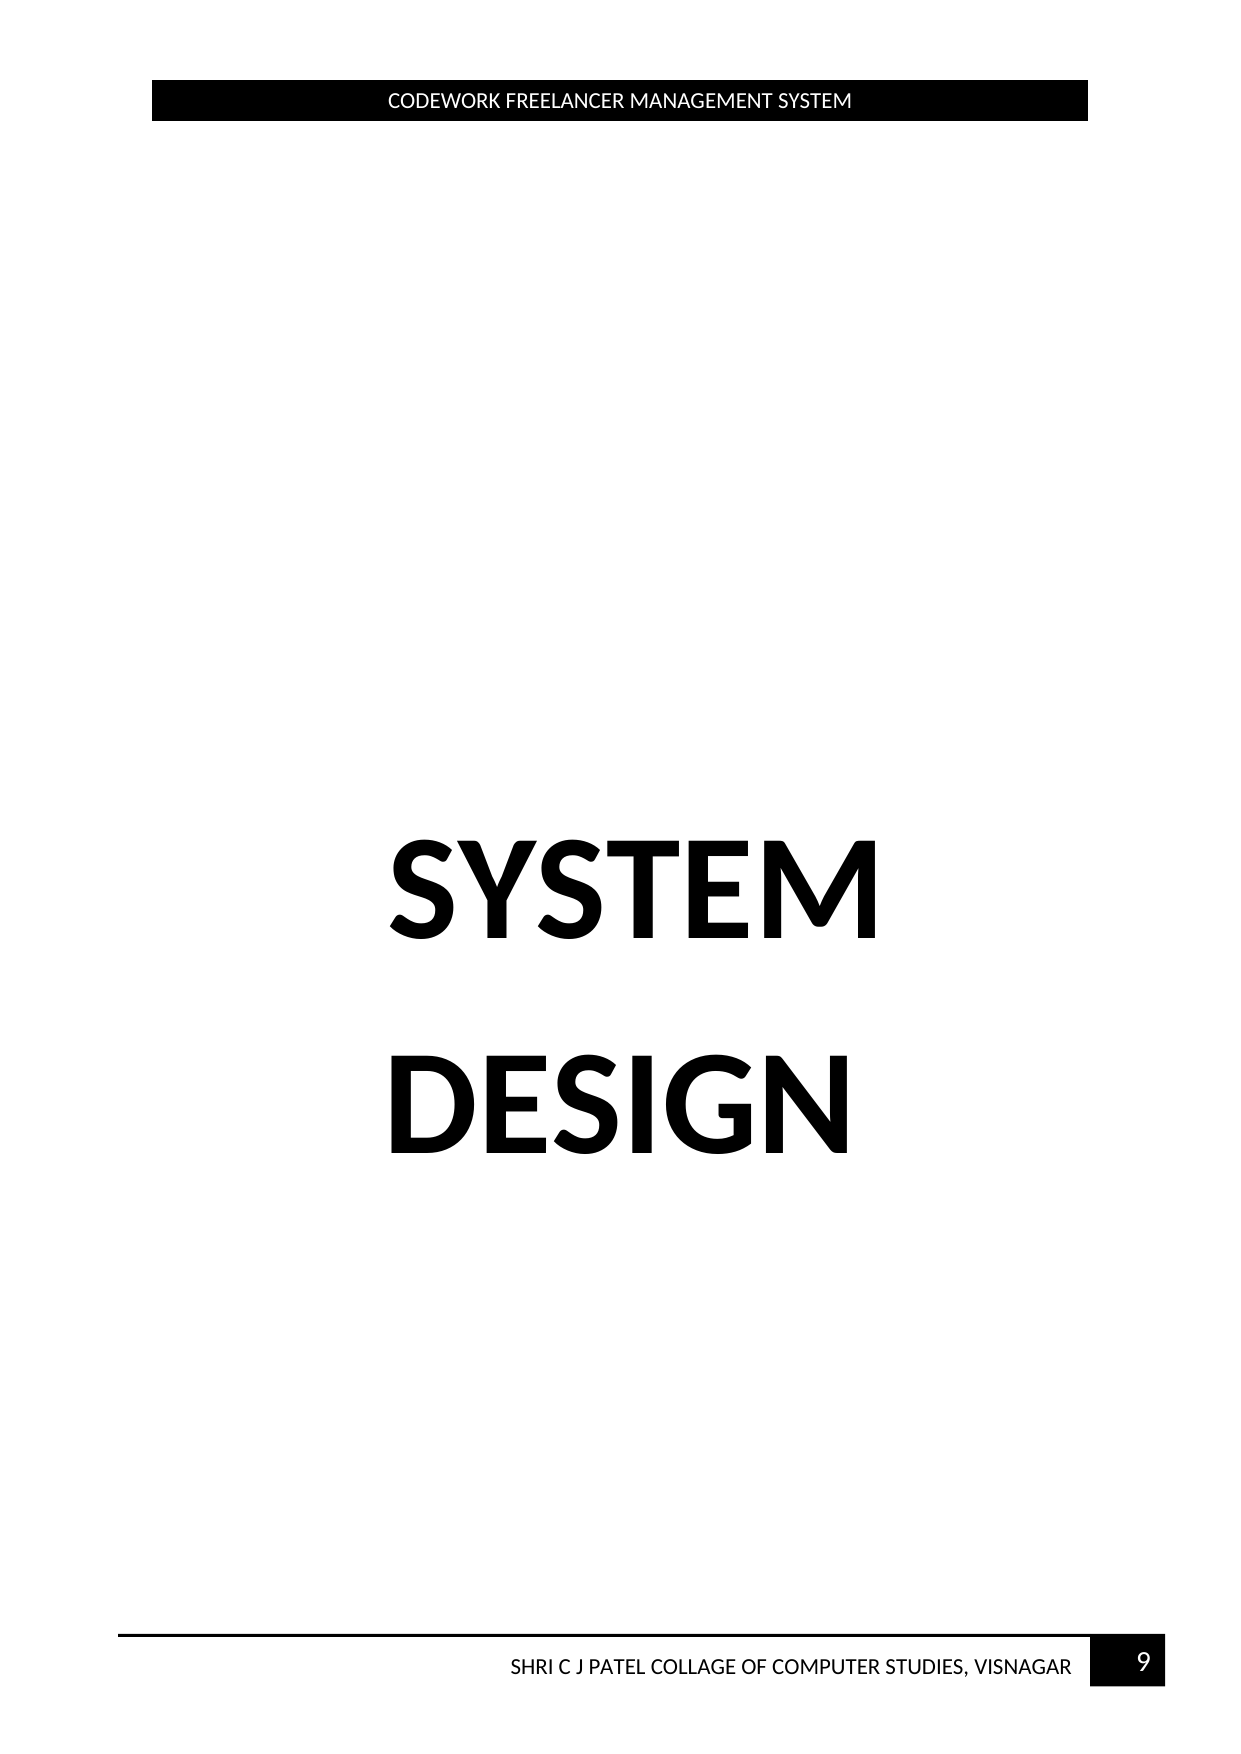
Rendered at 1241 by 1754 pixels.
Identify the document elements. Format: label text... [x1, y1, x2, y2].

text SYSTEM [150, 793, 1090, 976]
text DESIGN [150, 1007, 1090, 1191]
